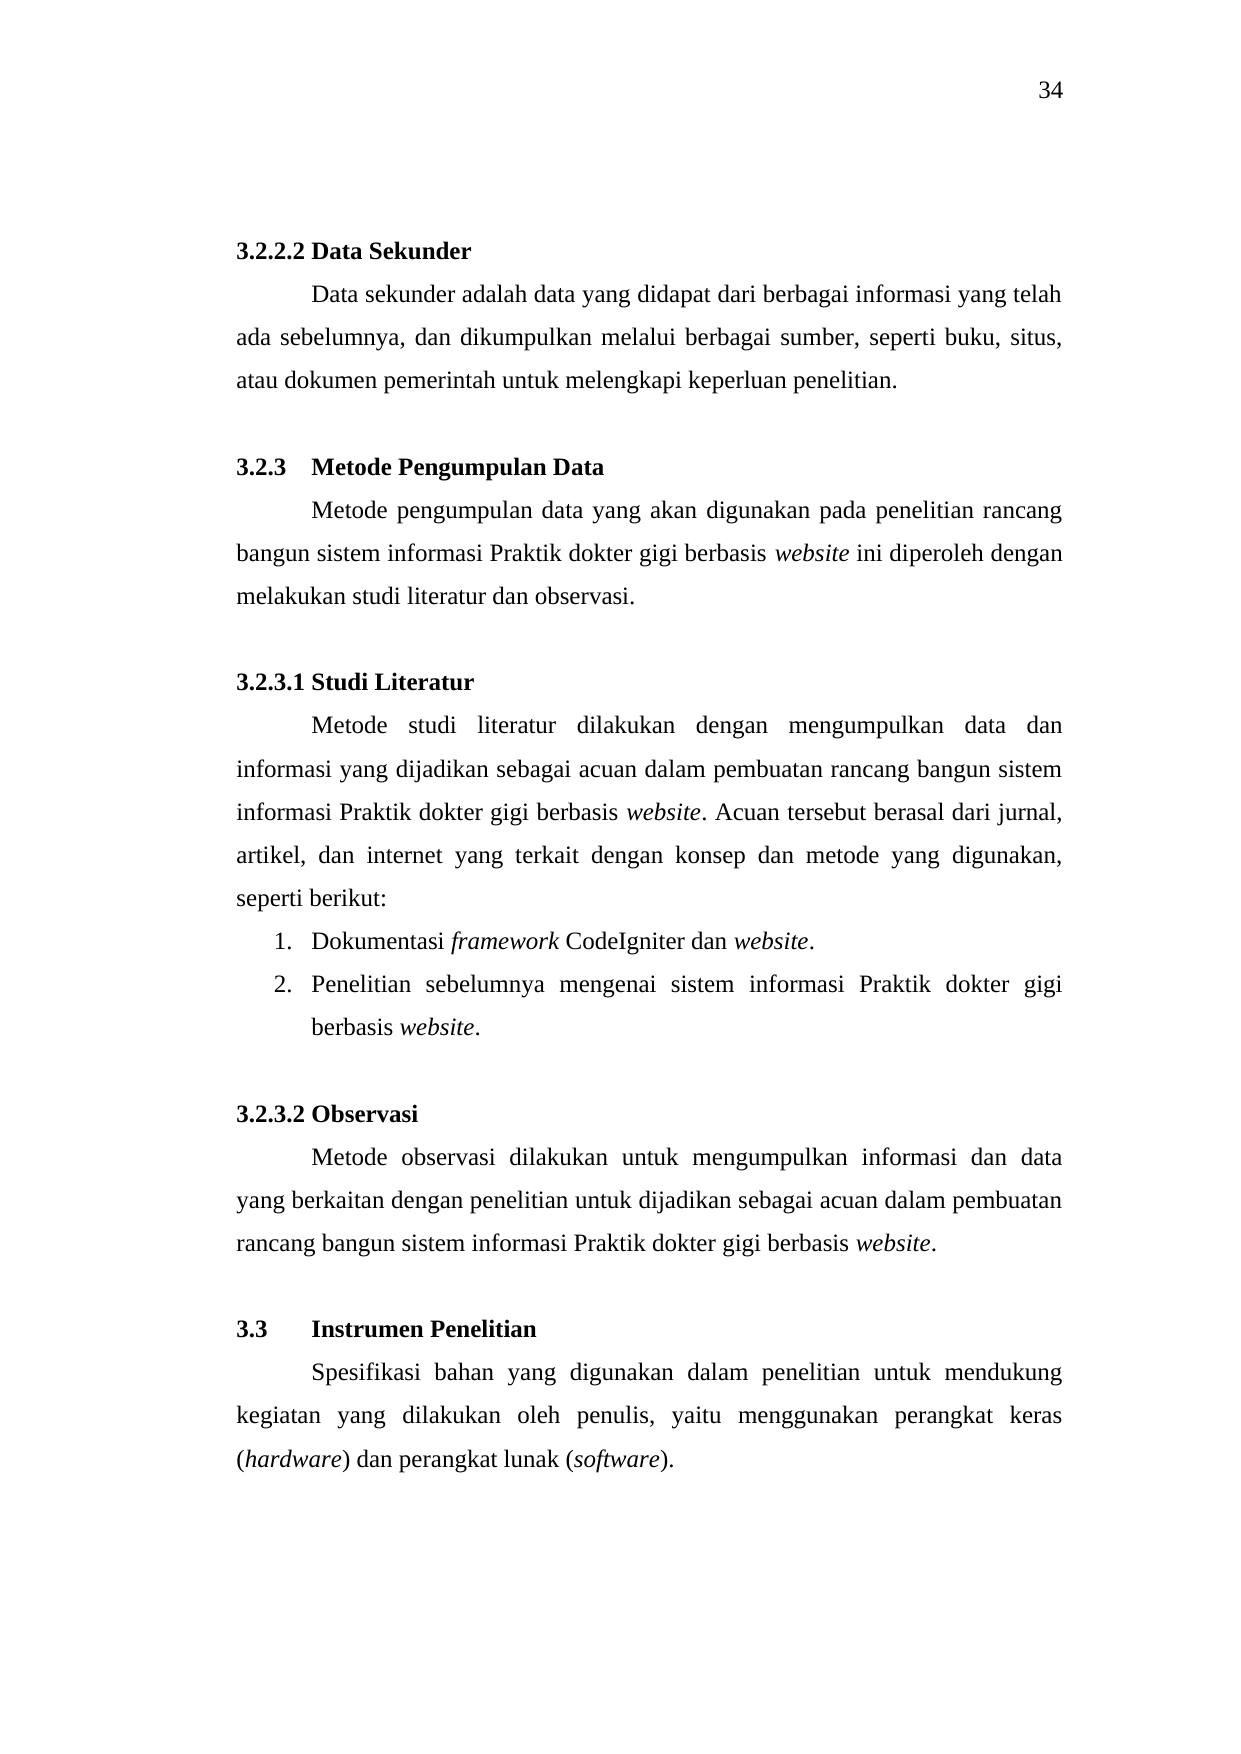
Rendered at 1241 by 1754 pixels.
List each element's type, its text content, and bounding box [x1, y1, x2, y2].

subtitle 3.2.2.2 Data Sekunder [236, 236, 1063, 265]
subtitle 3.2.3.1 Studi Literatur [236, 667, 1063, 696]
text Data sekunder adalah data yang didapat dari berbagai informasi yang telah ada sebelumnya, dan dikumpulkan melalui berbagai sumber, seperti buku, situs, atau dokumen pemerintah untuk melengkapi keperluan penelitian. [236, 279, 1063, 394]
list Penelitian sebelumnya mengenai sistem informasi Praktik dokter gigi berbasis website. [274, 969, 1063, 1041]
text Metode pengumpulan data yang akan digunakan pada penelitian rancang bangun sistem informasi Praktik dokter gigi berbasis website ini diperoleh dengan melakukan studi literatur dan observasi. [236, 495, 1063, 610]
subtitle 3.3 Instrumen Penelitian [236, 1314, 1063, 1343]
subtitle 3.2.3.2 Observasi [236, 1099, 1063, 1127]
text Metode studi literatur dilakukan dengan mengumpulkan data dan informasi yang dijadikan sebagai acuan dalam pembuatan rancang bangun sistem informasi Praktik dokter gigi berbasis website. Acuan tersebut berasal dari jurnal, artikel, dan internet yang terkait dengan konsep dan metode yang digunakan, seperti berikut: [236, 711, 1063, 912]
text Spesifikasi bahan yang digunakan dalam penelitian untuk mendukung kegiatan yang dilakukan oleh penulis, yaitu menggunakan perangkat keras (hardware) dan perangkat lunak (software). [236, 1357, 1063, 1472]
list Dokumentasi framework CodeIgniter dan website. [274, 926, 1063, 955]
text Metode observasi dilakukan untuk mengumpulkan informasi dan data yang berkaitan dengan penelitian untuk dijadikan sebagai acuan dalam pembuatan rancang bangun sistem informasi Praktik dokter gigi berbasis website. [236, 1142, 1063, 1257]
subtitle 3.2.3 Metode Pengumpulan Data [236, 452, 1063, 481]
